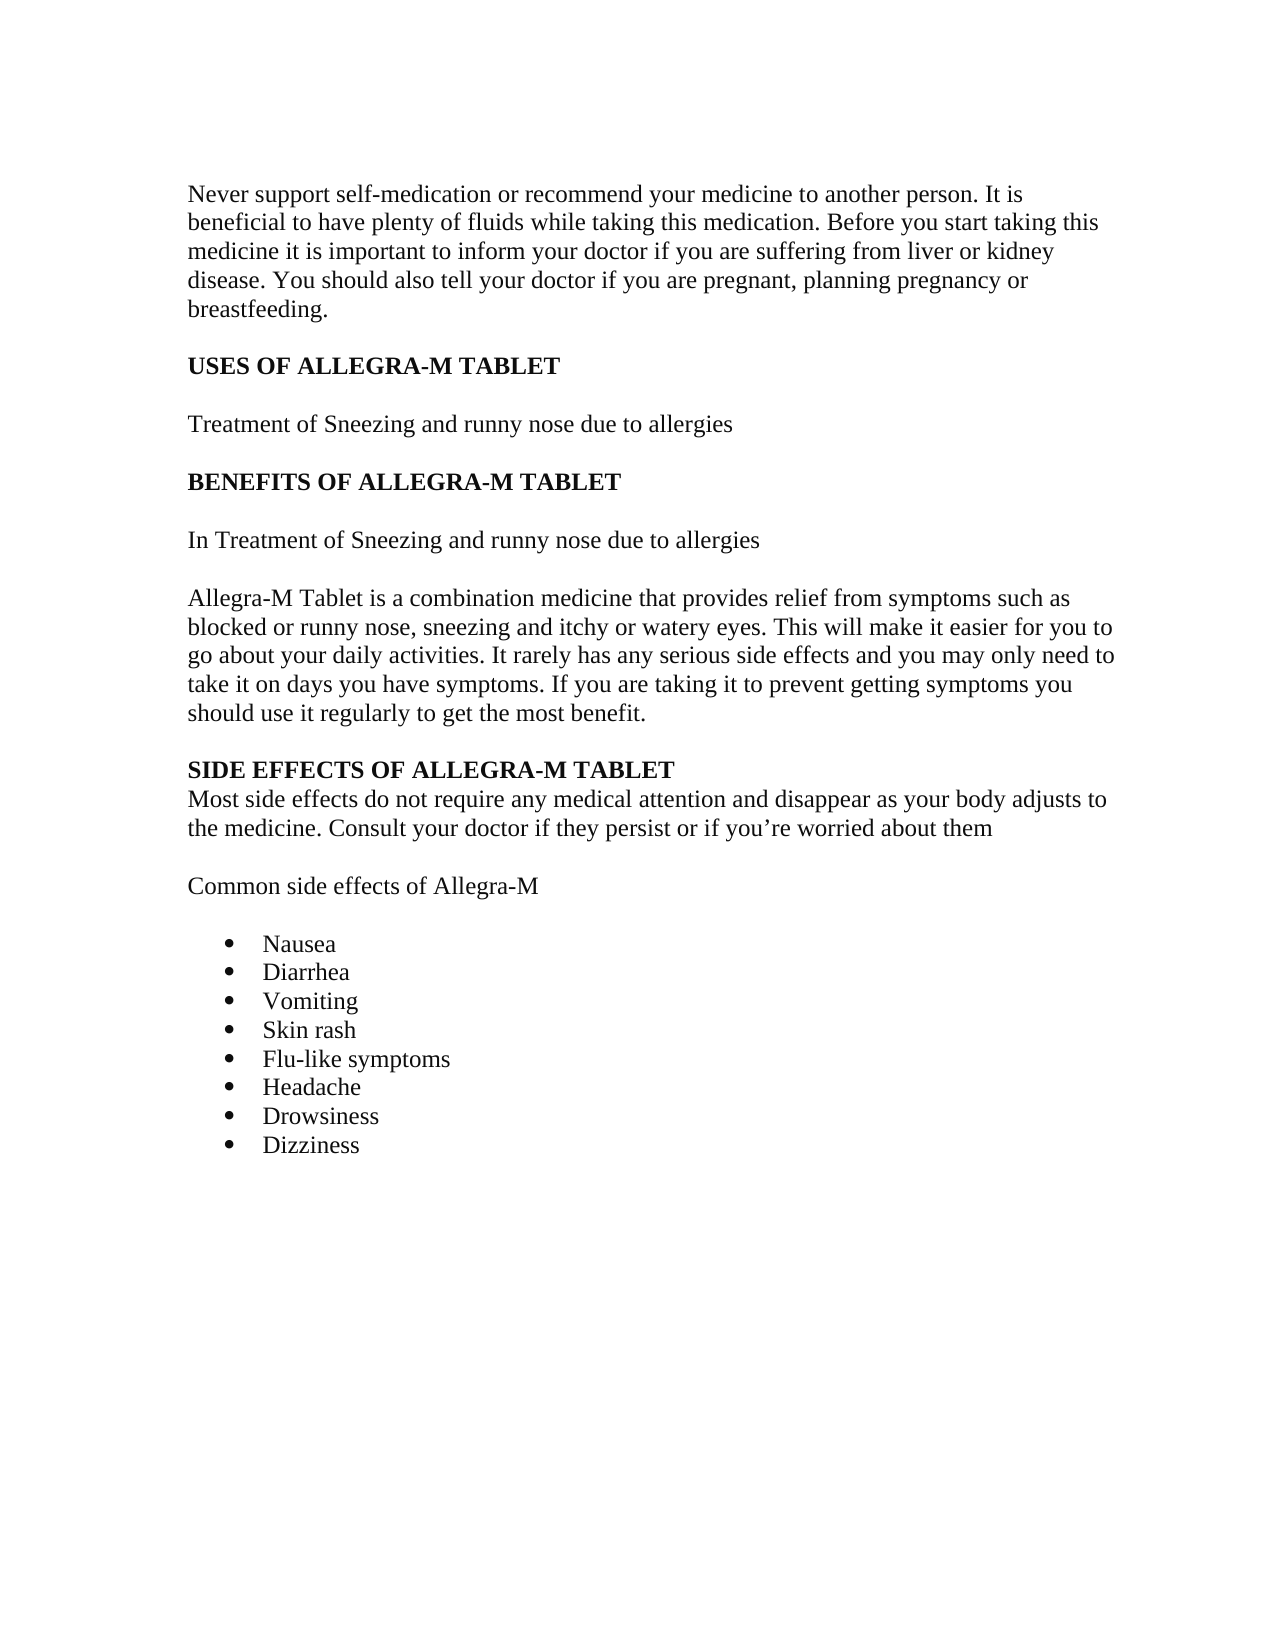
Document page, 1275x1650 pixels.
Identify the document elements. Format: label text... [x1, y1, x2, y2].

list Dizziness [225, 1130, 1125, 1159]
text Allegra-M Tablet is a combination medicine that provides relief from symptoms such as blocked or runny nose, sneezing and itchy or watery eyes. This will make it easier for you to go about your daily activities. It rarely has any serious side effects and you may only need to take it on days you have symptoms. If you are taking it to prevent getting symptoms you should use it regularly to get the most benefit. [187, 583, 1125, 727]
text SIDE EFFECTS OF ALLEGRA-M TABLET [187, 755, 1125, 784]
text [187, 150, 1125, 322]
list Headache [225, 1072, 1125, 1101]
list Vomiting [225, 986, 1125, 1015]
text Treatment of Sneezing and runny nose due to allergies [187, 409, 1125, 438]
list Diarrhea [225, 957, 1125, 986]
text BENEFITS OF ALLEGRA-M TABLET [187, 467, 1125, 496]
list Skin rash [225, 1015, 1125, 1044]
list Drowsiness [225, 1101, 1125, 1130]
text Most side effects do not require any medical attention and disappear as your body adjusts to the medicine. Consult your doctor if they persist or if you’re worried about them [187, 784, 1125, 842]
text Common side effects of Allegra-M [187, 871, 1125, 899]
list Nausea [225, 929, 1125, 957]
list Flu-like symptoms [225, 1044, 1125, 1072]
text In Treatment of Sneezing and runny nose due to allergies [187, 525, 1125, 554]
text USES OF ALLEGRA-M TABLET [187, 351, 1125, 380]
